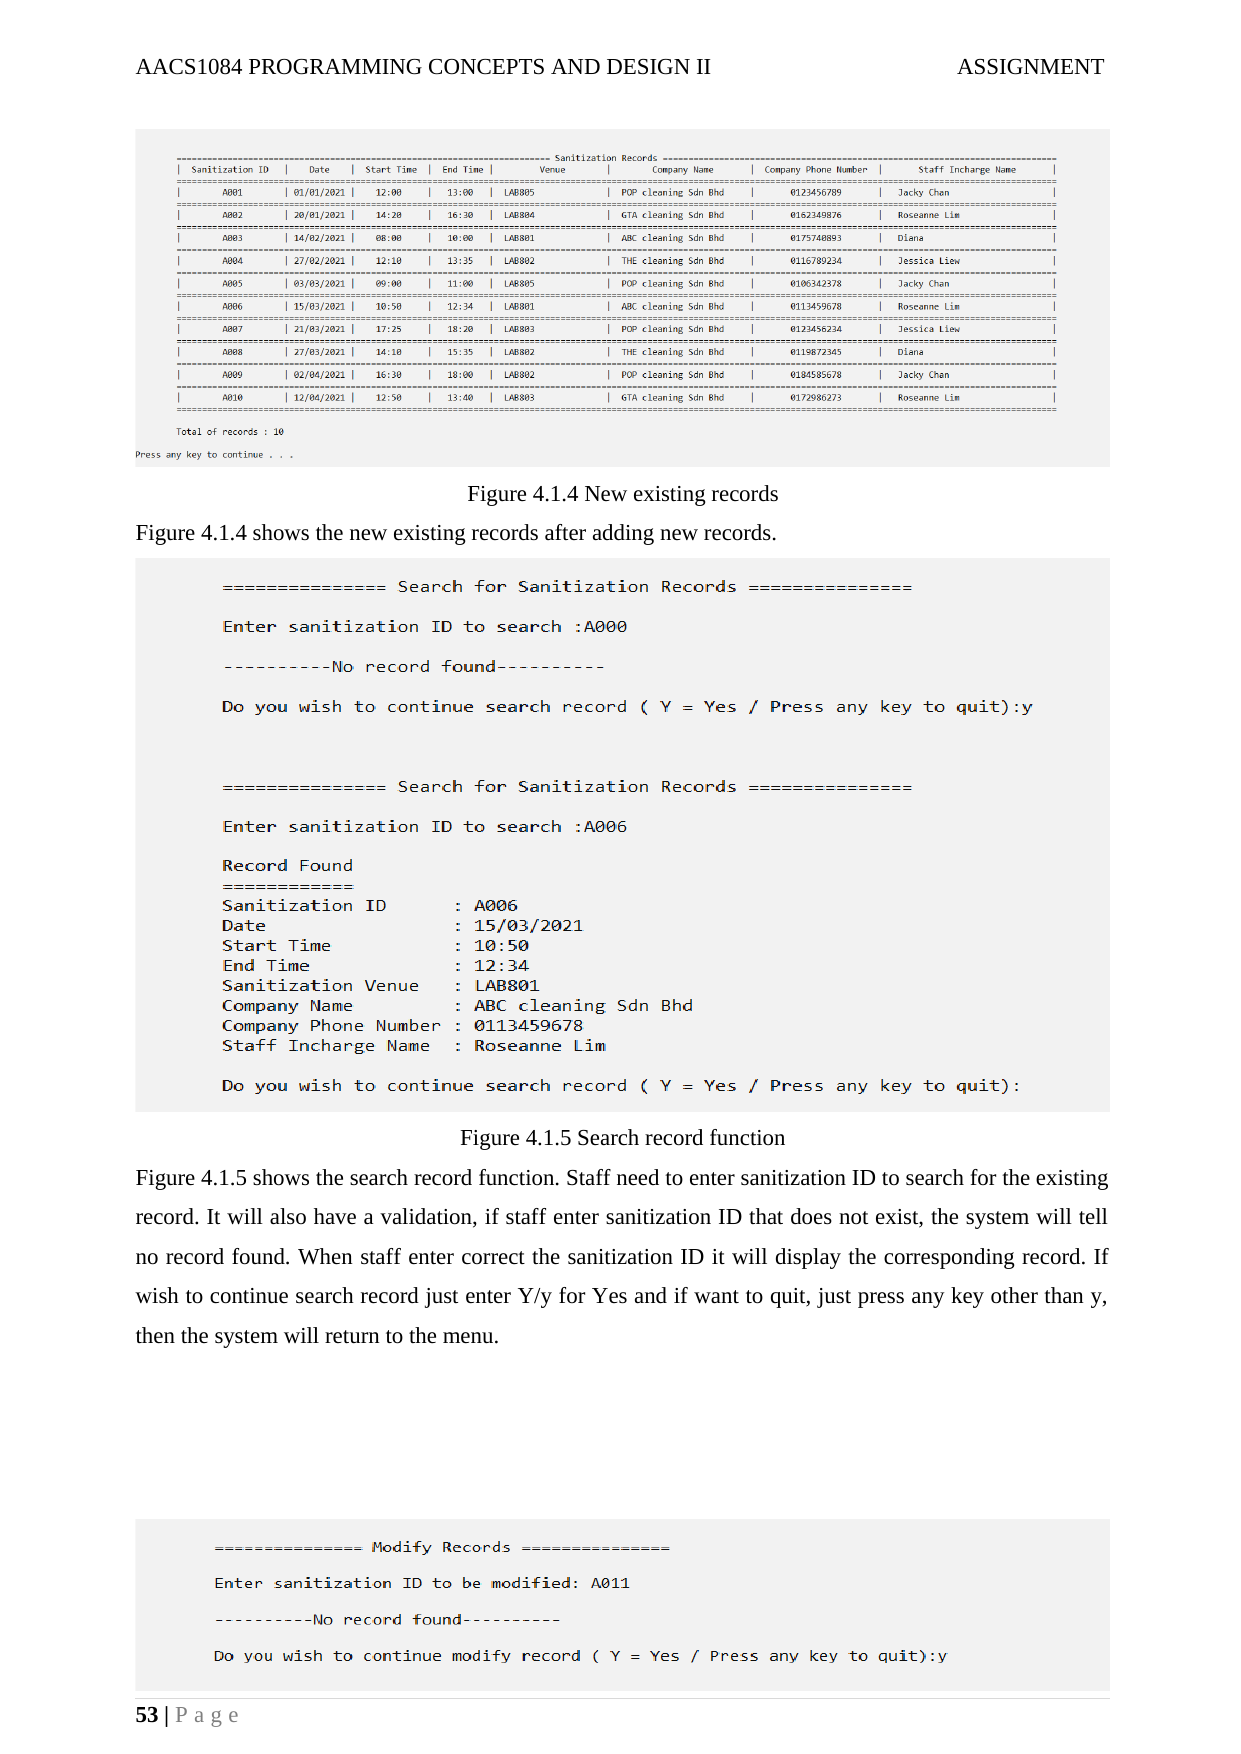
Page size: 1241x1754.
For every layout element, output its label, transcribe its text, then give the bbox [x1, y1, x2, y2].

picture [135, 129, 1110, 467]
text Figure 4.1.4 shows the new existing records after adding new records. [135, 519, 1110, 546]
picture [135, 1519, 1110, 1691]
text Figure 4.1.5 Search record function [135, 1124, 1110, 1151]
text Figure 4.1.4 New existing records [135, 480, 1110, 506]
picture [135, 558, 1110, 1112]
text Figure 4.1.5 shows the search record function. Staff need to enter sanitization ID to search for the existing record. It will also have a validation, if staff enter sanitization ID that does not exist, the system will tell no record found. When staff enter correct the sanitization ID it will display the corresponding record. If wish to continue search record just enter Y/y for Yes and if want to quit, just press any key other than y, then the system will return to the menu. [135, 1164, 1110, 1348]
